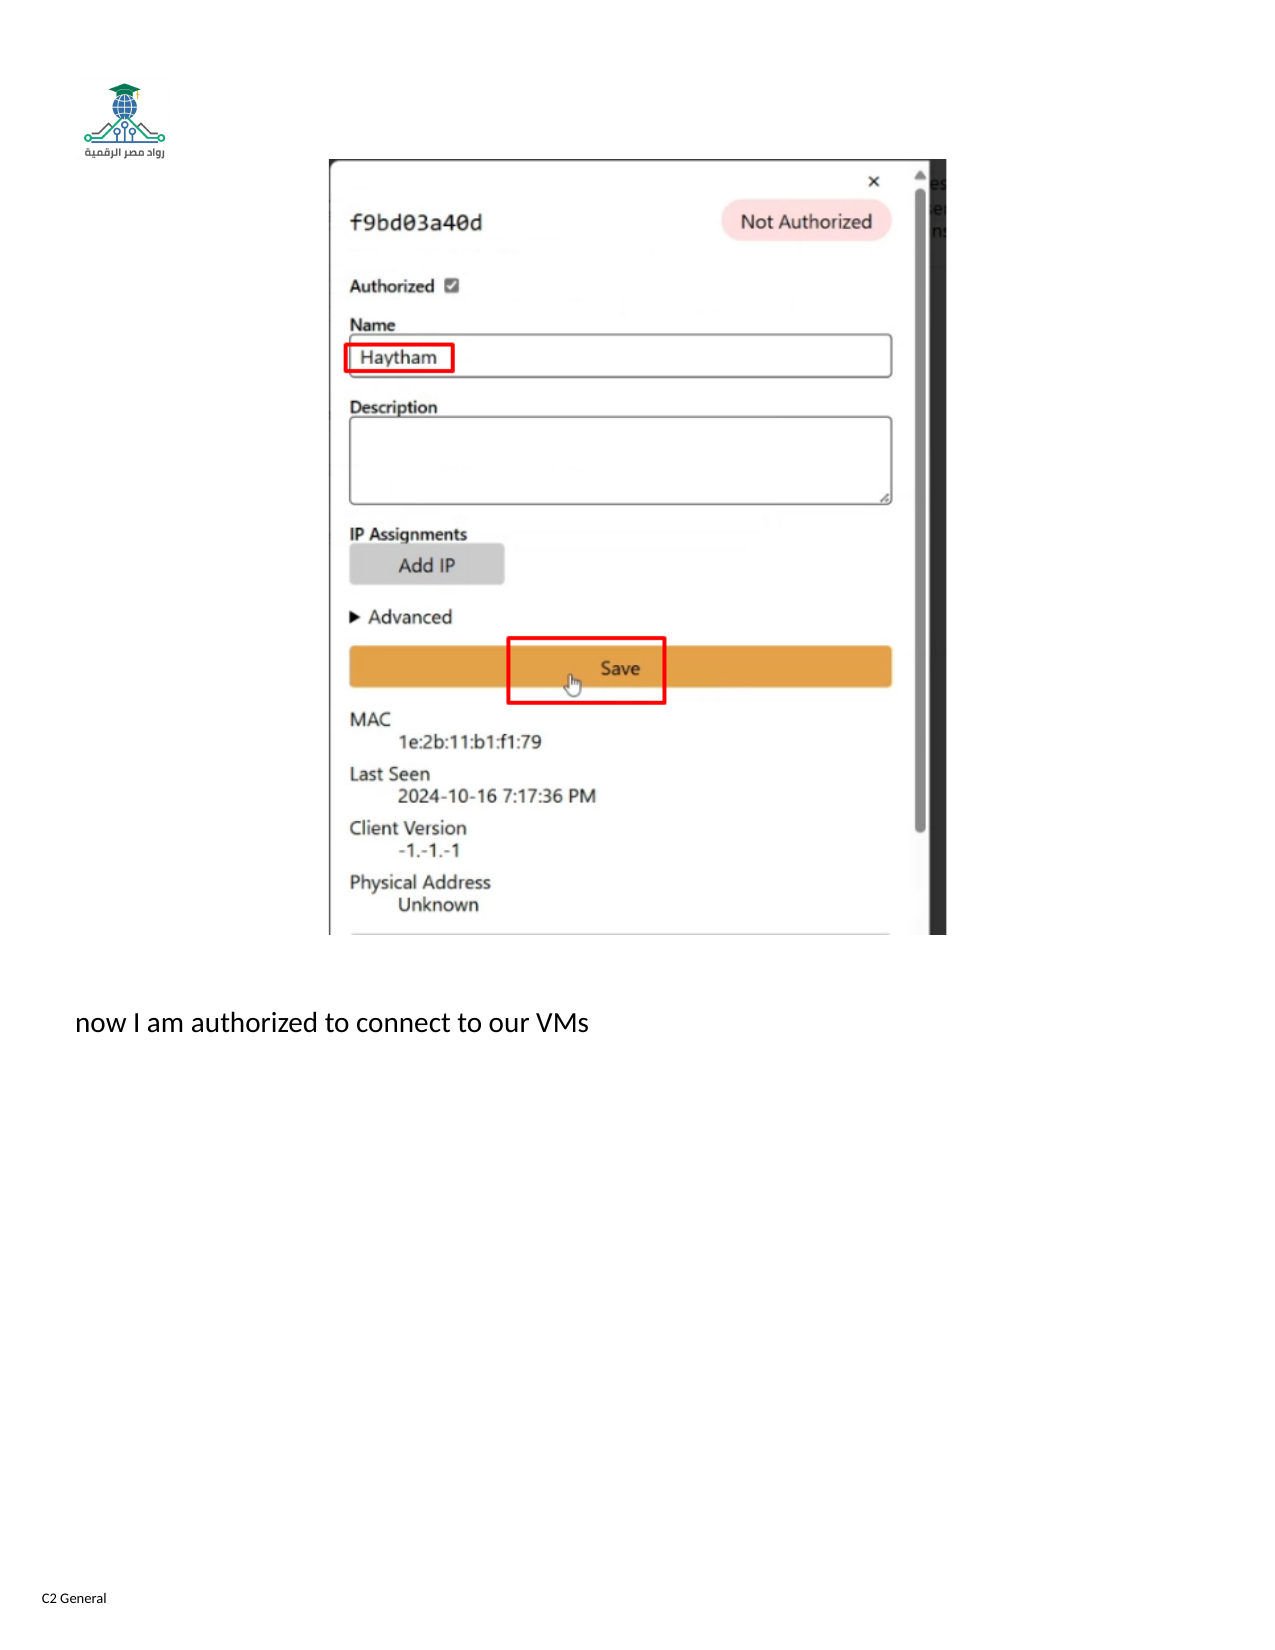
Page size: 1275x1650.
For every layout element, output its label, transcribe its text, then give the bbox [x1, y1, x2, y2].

picture [328, 159, 947, 935]
text now I am authorized to connect to our VMs [75, 1004, 1200, 1039]
picture [75, 75, 173, 160]
